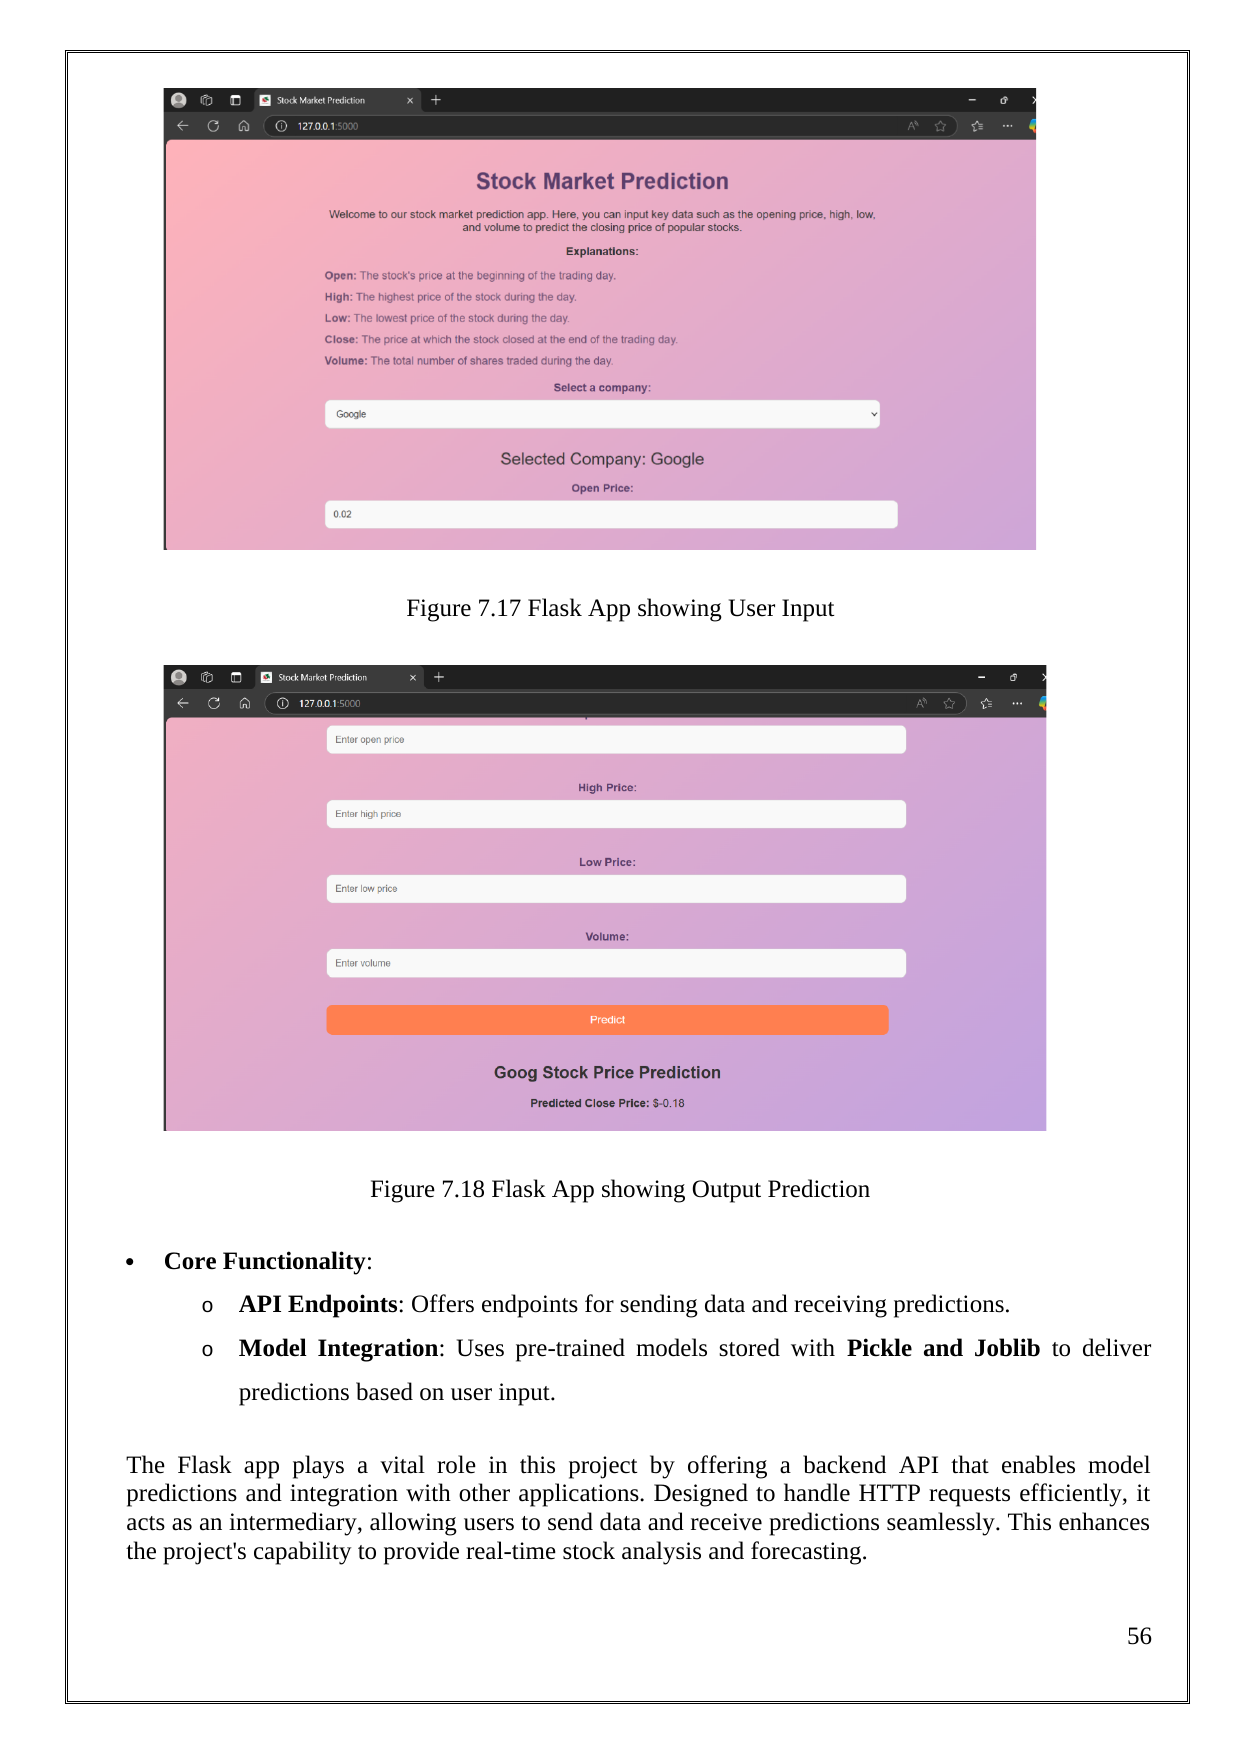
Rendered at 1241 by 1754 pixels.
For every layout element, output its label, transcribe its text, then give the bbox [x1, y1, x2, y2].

picture [163, 88, 1037, 550]
picture [163, 665, 1047, 1131]
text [126, 1508, 1152, 1566]
text Figure 7.18 Flask App showing Output Prediction [89, 1174, 1152, 1202]
list Model Integration: Uses pre-trained models stored with Pickle and Joblib to deliver predictions based on user input. [201, 1392, 1152, 1464]
text Figure 7.17 Flask App showing User Input [89, 593, 1152, 622]
list API Endpoints: Offers endpoints for sending data and receiving predictions. [201, 1318, 1152, 1348]
list Core Functionality: [126, 1246, 1152, 1275]
